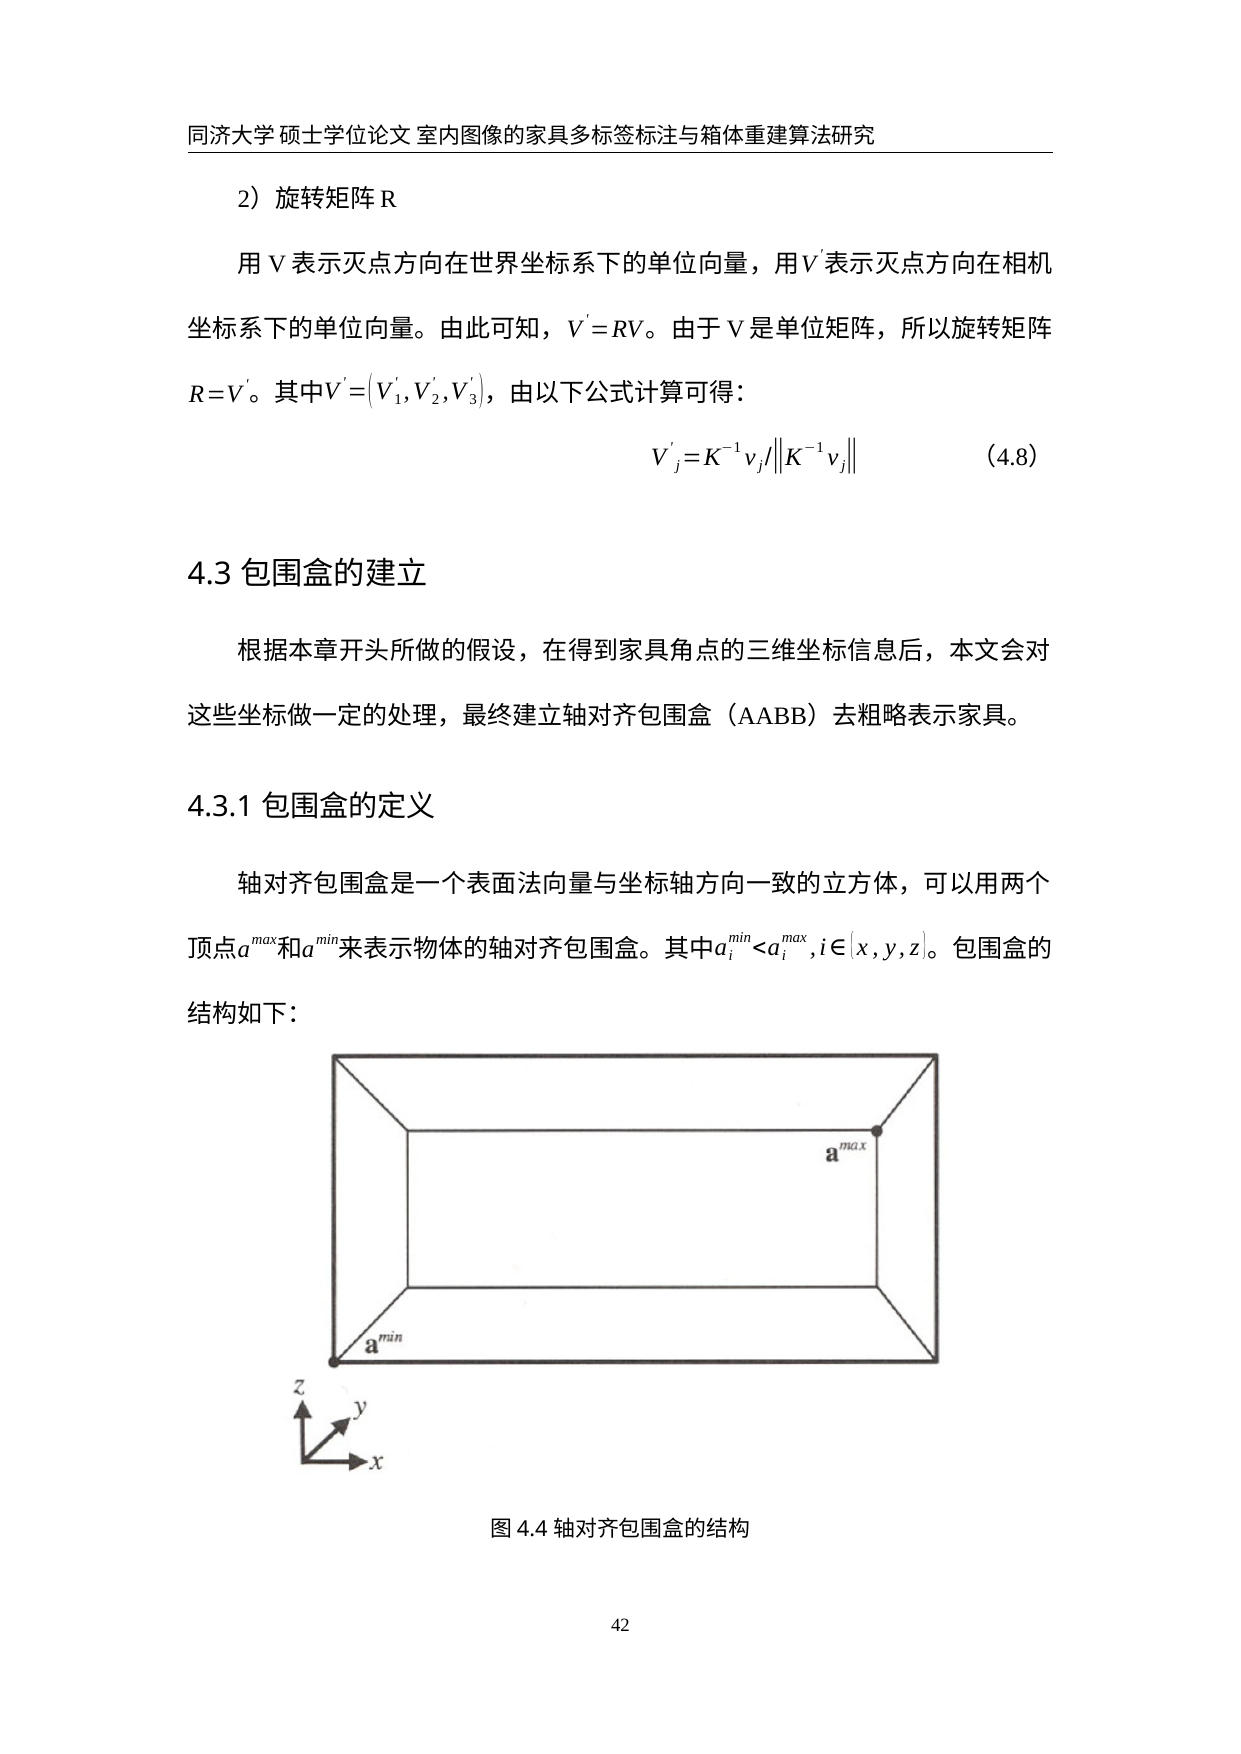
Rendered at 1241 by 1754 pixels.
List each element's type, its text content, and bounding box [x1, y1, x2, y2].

text 轴对齐包围盒是一个表面法向量与坐标轴方向一致的立方体，可以用两个顶点和来表示物体的轴对齐包围盒。其中。包围盒的结构如下： [187, 849, 1053, 1044]
text 图4.4 轴对齐包围盒的结构 [187, 1511, 1053, 1544]
picture [268, 1043, 972, 1480]
text 用V表示灭点方向在世界坐标系下的单位向量，用表示灭点方向在相机坐标系下的单位向量。由此可知，。由于V是单位矩阵，所以旋转矩阵。其中，由以下公式计算可得： [187, 229, 1053, 424]
text （4.8） [187, 424, 1053, 489]
subtitle 4.3.1 包围盒的定义 [187, 771, 1053, 836]
text 根据本章开头所做的假设，在得到家具角点的三维坐标信息后，本文会对这些坐标做一定的处理，最终建立轴对齐包围盒（AABB）去粗略表示家具。 [187, 616, 1053, 746]
subtitle 4.3 包围盒的建立 [187, 539, 1053, 604]
text 2）旋转矩阵R [187, 164, 1053, 229]
